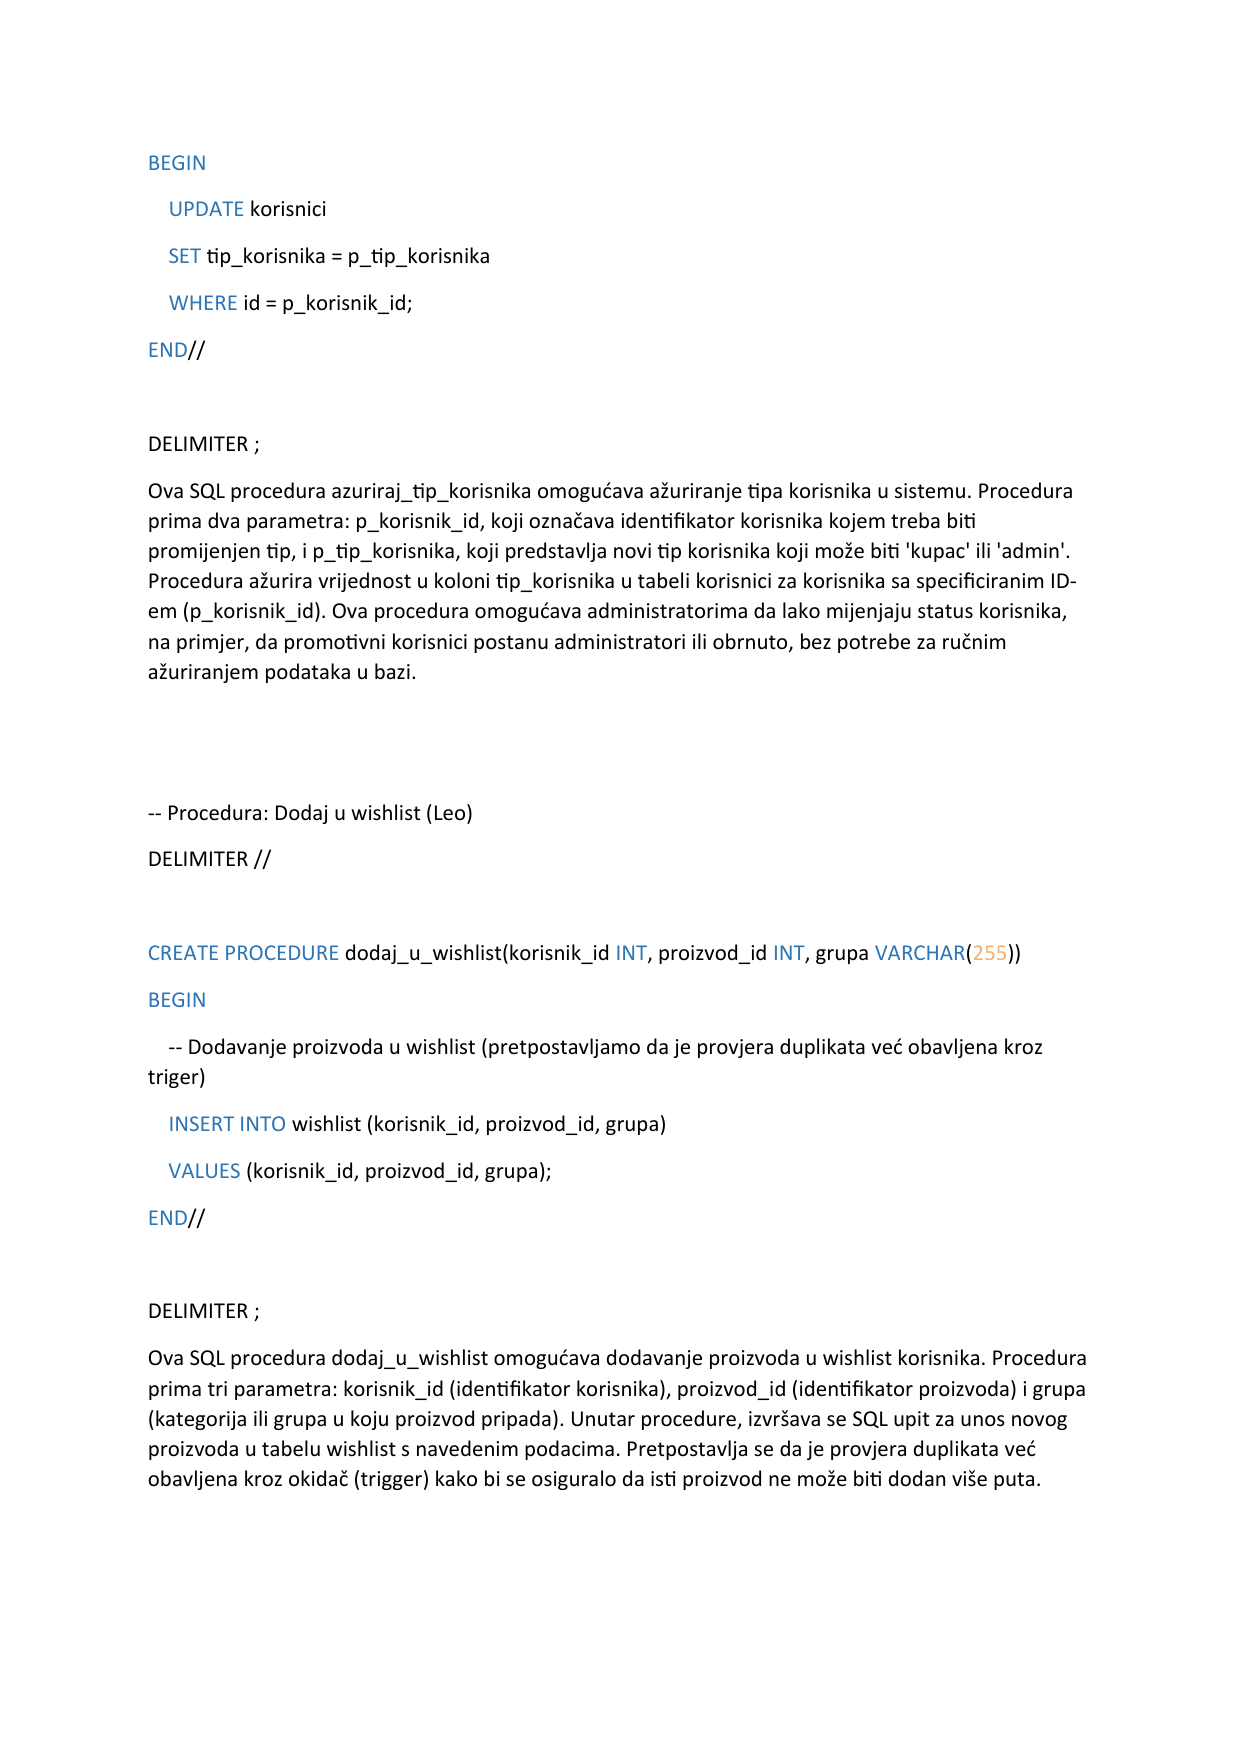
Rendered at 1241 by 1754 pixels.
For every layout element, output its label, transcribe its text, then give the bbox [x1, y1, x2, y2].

text VALUES (korisnik_id, proizvod_id, grupa); [148, 1156, 1093, 1184]
text WHERE id = p_korisnik_id; [148, 288, 1093, 316]
text END// [148, 335, 1093, 363]
text END// [148, 1203, 1093, 1231]
text DELIMITER ; [148, 429, 1093, 457]
text UPDATE korisnici [148, 194, 1093, 222]
text DELIMITER // [148, 844, 1093, 872]
text SET tip_korisnika = p_tip_korisnika [148, 241, 1093, 269]
text CREATE PROCEDURE dodaj_u_wishlist(korisnik_id INT, proizvod_id INT, grupa VARCHAR(255)) [148, 938, 1093, 966]
text DELIMITER ; [148, 1297, 1093, 1324]
text Ova SQL procedura azuriraj_tip_korisnika omogućava ažuriranje tipa korisnika u sistemu. Procedura prima dva parametra: p_korisnik_id, koji označava identifikator korisnika kojem treba biti promijenjen tip, i p_tip_korisnika, koji predstavlja novi tip korisnika koji može biti 'kupac' ili 'admin'. Procedura ažurira vrijednost u koloni tip_korisnika u tabeli korisnici za korisnika sa specificiranim ID-em (p_korisnik_id). Ova procedura omogućava administratorima da lako mijenjaju status korisnika, na primjer, da promotivni korisnici postanu administratori ili obrnuto, bez potrebe za ručnim ažuriranjem podataka u bazi. [148, 476, 1093, 685]
text -- Procedura: Dodaj u wishlist (Leo) [148, 798, 1093, 826]
text BEGIN [148, 985, 1093, 1013]
text BEGIN [148, 148, 1093, 176]
text INSERT INTO wishlist (korisnik_id, proizvod_id, grupa) [148, 1109, 1093, 1137]
text -- Dodavanje proizvoda u wishlist (pretpostavljamo da je provjera duplikata već obavljena kroz triger) [148, 1032, 1093, 1090]
text Ova SQL procedura dodaj_u_wishlist omogućava dodavanje proizvoda u wishlist korisnika. Procedura prima tri parametra: korisnik_id (identifikator korisnika), proizvod_id (identifikator proizvoda) i grupa (kategorija ili grupa u koju proizvod pripada). Unutar procedure, izvršava se SQL upit za unos novog proizvoda u tabelu wishlist s navedenim podacima. Pretpostavlja se da je provjera duplikata već obavljena kroz okidač (trigger) kako bi se osiguralo da isti proizvod ne može biti dodan više puta. [148, 1343, 1093, 1492]
